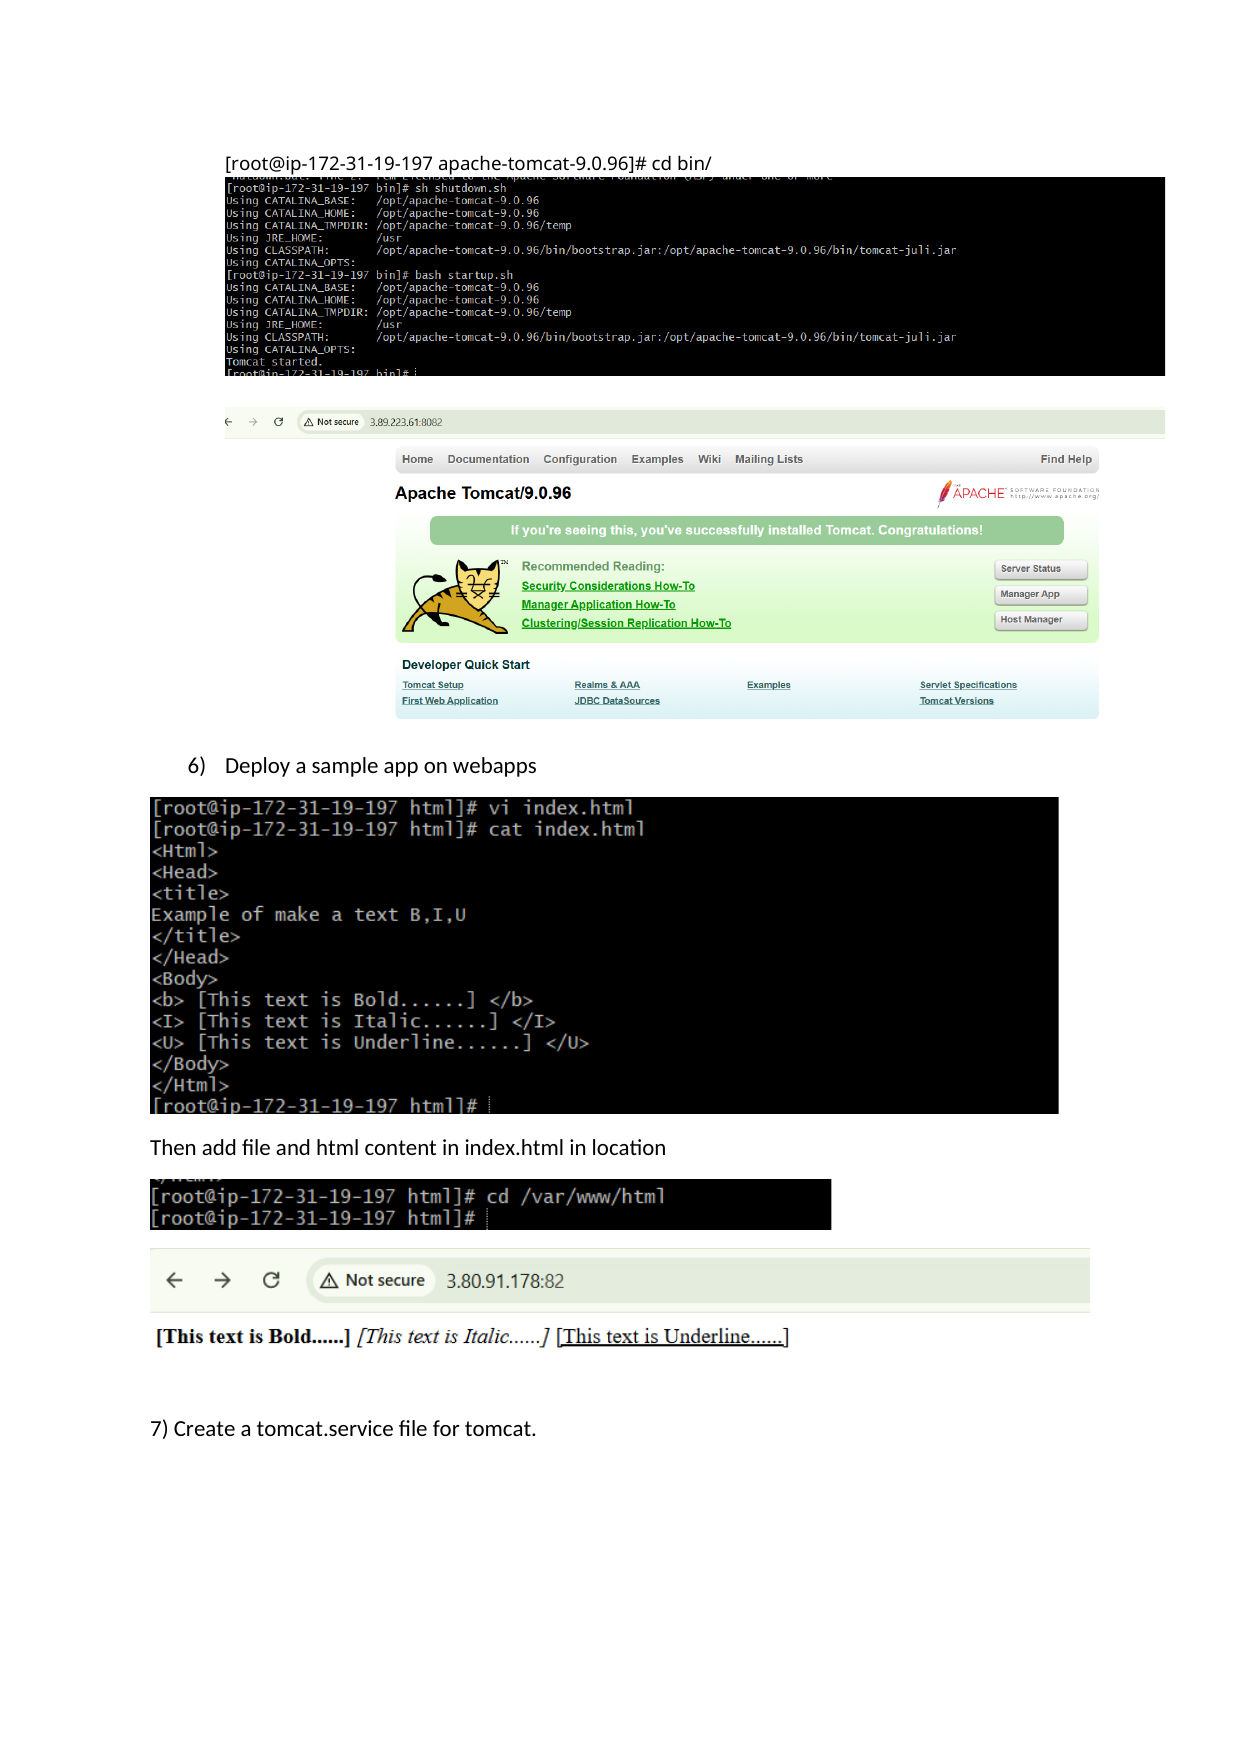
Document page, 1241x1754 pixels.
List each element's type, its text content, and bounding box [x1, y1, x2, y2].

text Then add file and html content in index.html in location [150, 1133, 1090, 1161]
picture [150, 1179, 832, 1230]
text 7) Create a tomcat.service file for tomcat. [150, 1414, 1090, 1442]
picture [225, 177, 1166, 376]
picture [150, 1248, 1091, 1395]
list [root@ip-172-31-19-197 apache-tomcat-9.0.96]# cd bin/ [225, 150, 1090, 177]
picture [225, 407, 1166, 719]
picture [150, 797, 1059, 1114]
list Deploy a sample app on webapps [187, 751, 1090, 779]
